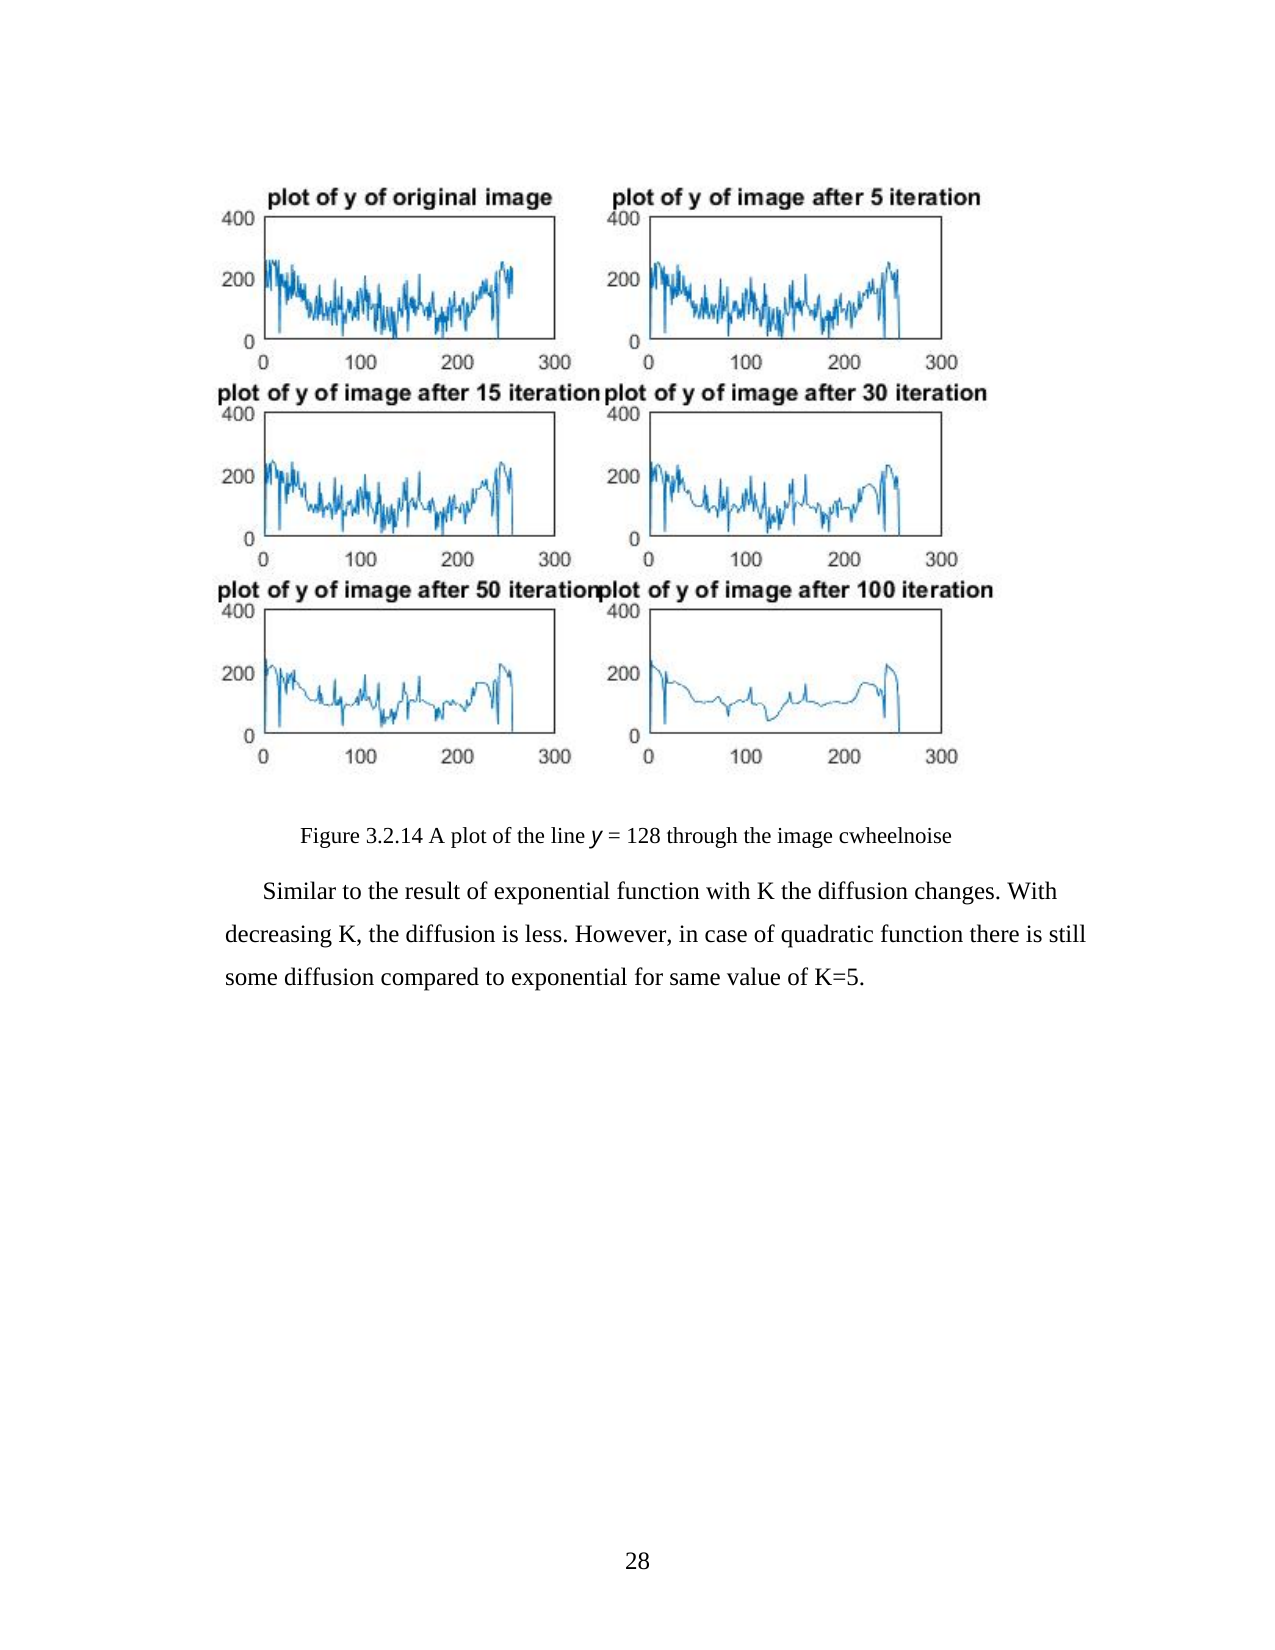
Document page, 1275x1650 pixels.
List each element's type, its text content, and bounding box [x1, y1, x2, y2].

picture [150, 150, 1027, 806]
text Similar to the result of exponential function with K the diffusion changes. With decreasing K, the diffusion is less. However, in case of quadratic function there is still some diffusion compared to exponential for same value of K=5. [225, 876, 1125, 991]
text Figure 3.2.14 A plot of the line y = 128 through the image cwheelnoise [300, 819, 975, 851]
